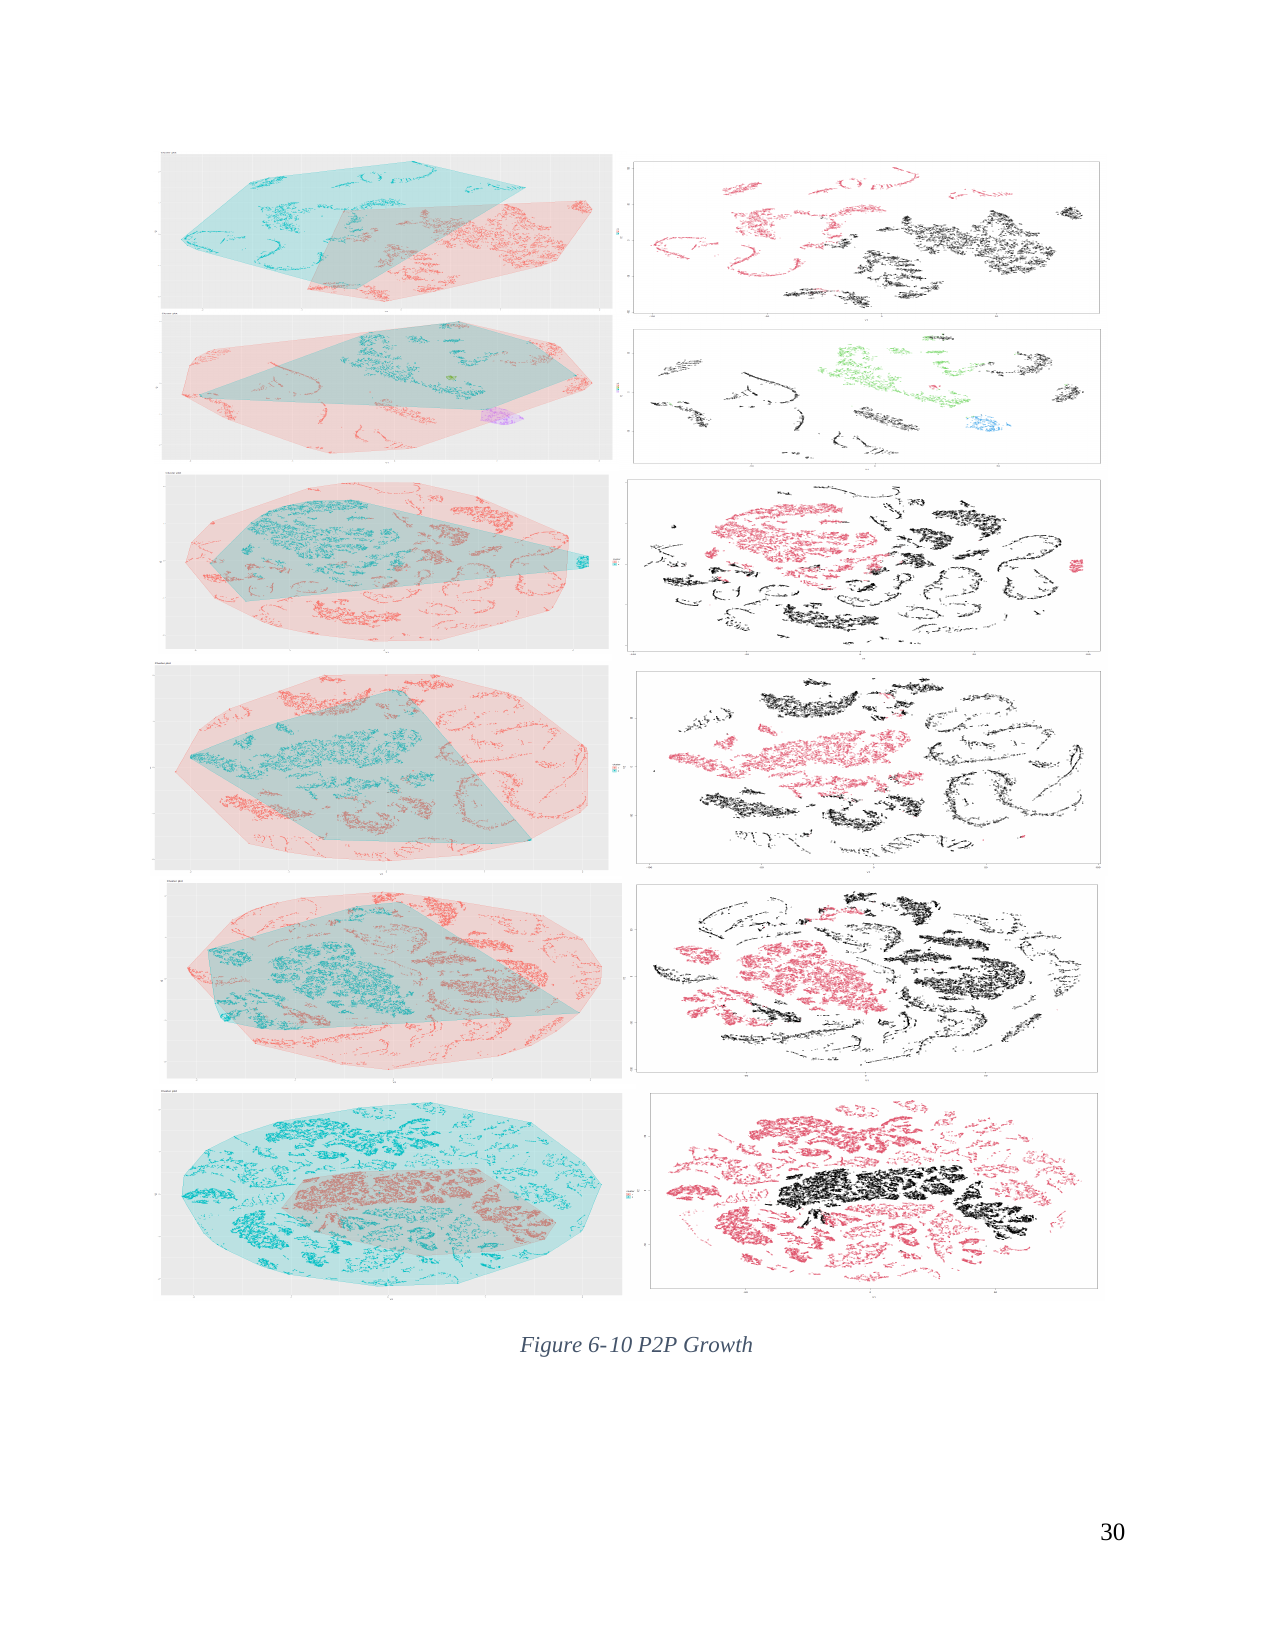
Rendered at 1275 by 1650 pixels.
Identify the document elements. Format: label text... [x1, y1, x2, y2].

text Figure 6-10 P2P Growth [150, 1331, 1125, 1357]
